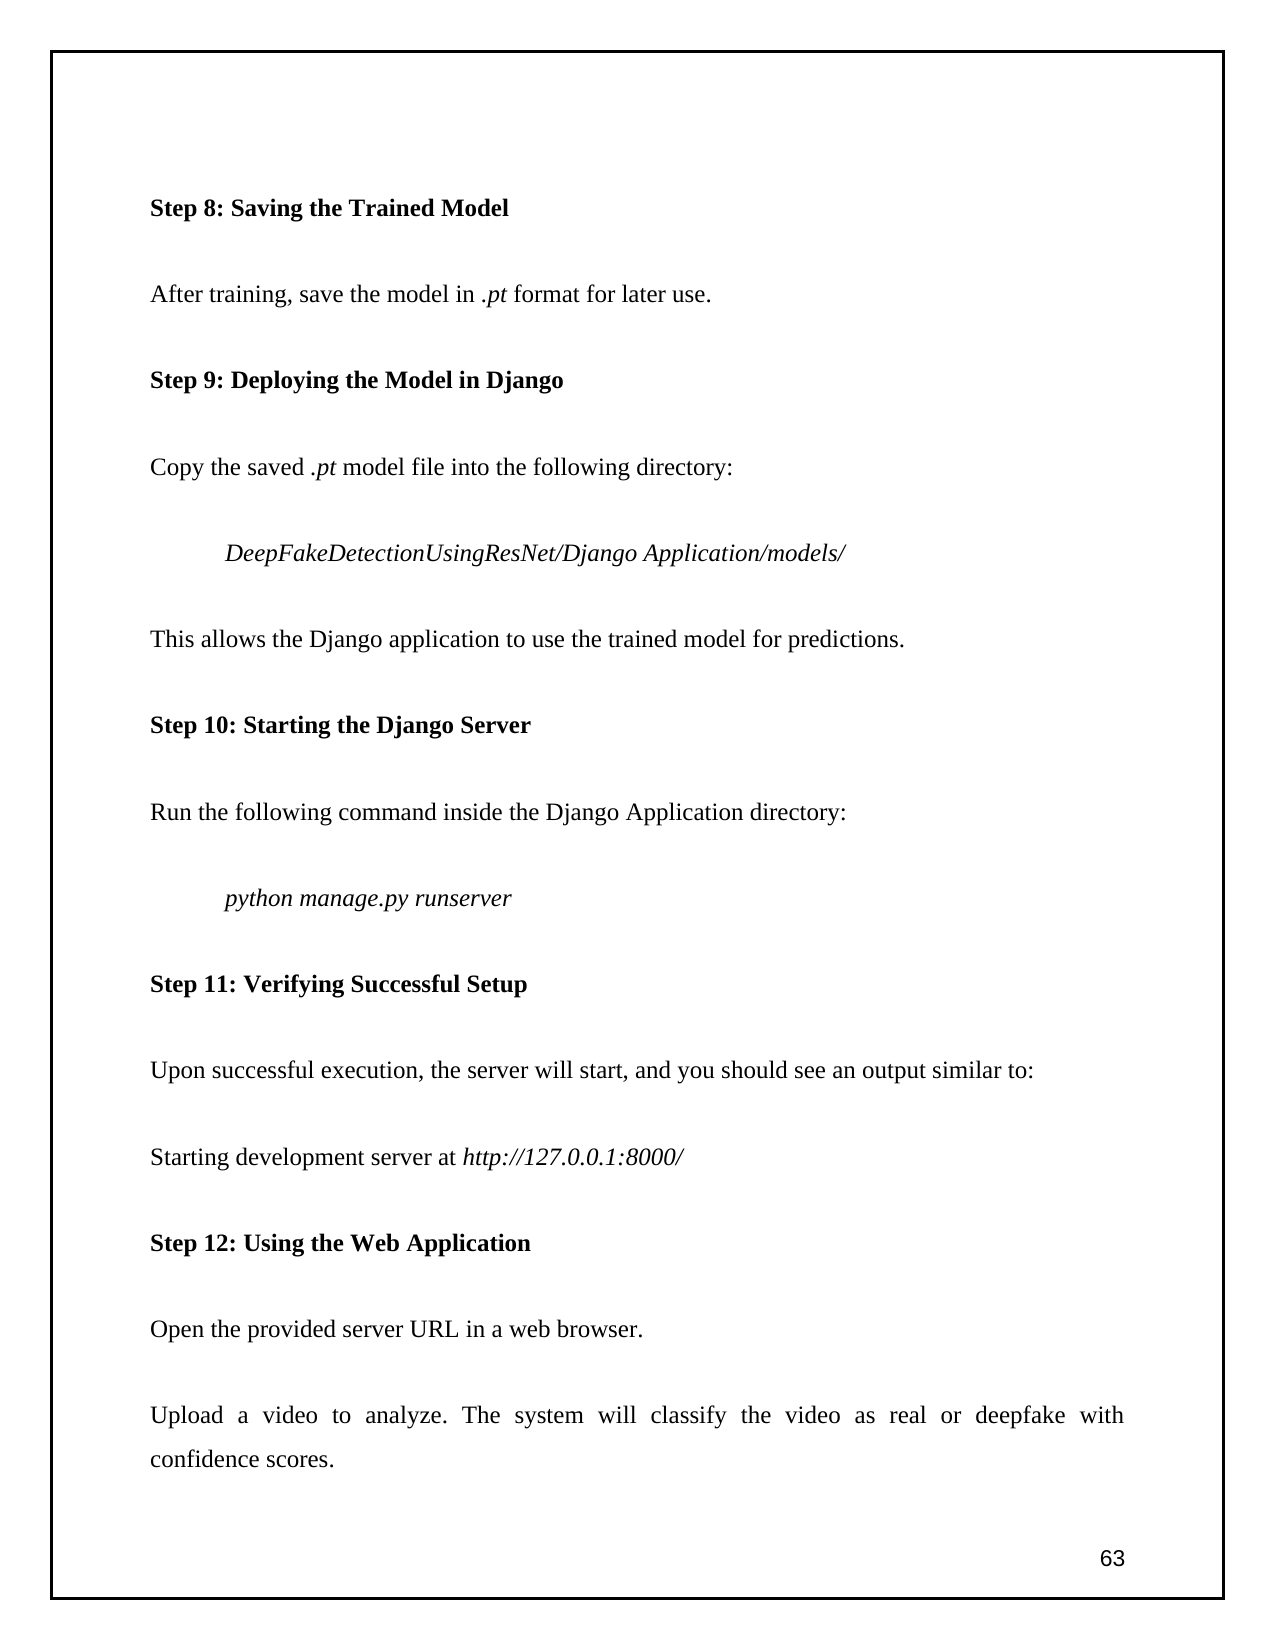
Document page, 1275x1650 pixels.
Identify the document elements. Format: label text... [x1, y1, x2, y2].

text Starting development server at http://127.0.0.1:8000/ [150, 1142, 1125, 1171]
text Upon successful execution, the server will start, and you should see an output similar to: [150, 1056, 1125, 1084]
text This allows the Django application to use the trained model for predictions. [150, 624, 1125, 653]
text Step 10: Starting the Django Server [150, 711, 1125, 739]
text After training, save the model in .pt format for later use. [150, 279, 1125, 308]
text Copy the saved .pt model file into the following directory: [150, 452, 1125, 481]
text Run the following command inside the Django Application directory: [150, 797, 1125, 826]
text Upload a video to analyze. The system will classify the video as real or deepfake with confidence scores. [150, 1401, 1125, 1472]
text Step 12: Using the Web Application [150, 1228, 1125, 1257]
text Open the provided server URL in a web browser. [150, 1314, 1125, 1343]
text DeepFakeDetectionUsingResNet/Django Application/models/ [150, 538, 1125, 567]
text Step 11: Verifying Successful Setup [150, 969, 1125, 998]
text Step 8: Saving the Trained Model [150, 193, 1125, 222]
text python manage.py runserver [150, 883, 1125, 912]
text Step 9: Deploying the Model in Django [150, 366, 1125, 394]
